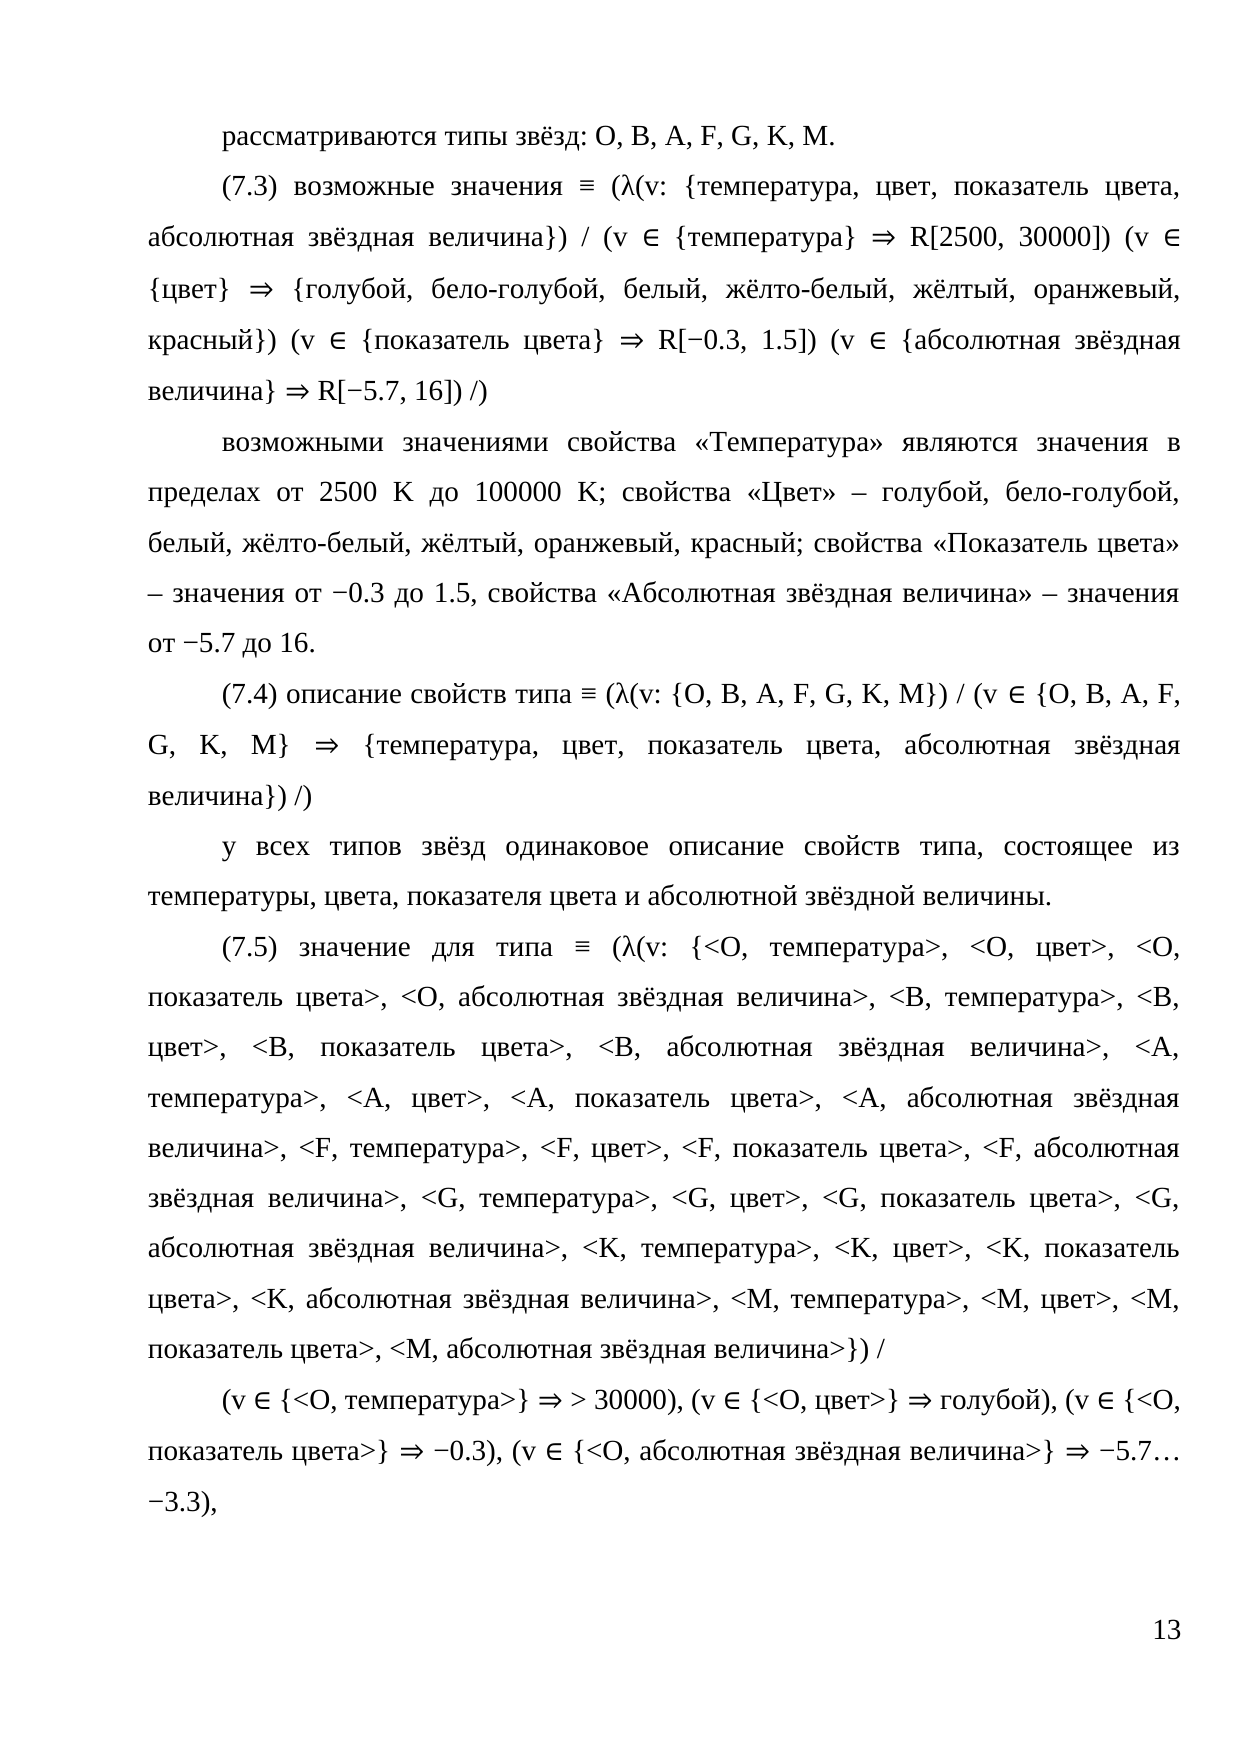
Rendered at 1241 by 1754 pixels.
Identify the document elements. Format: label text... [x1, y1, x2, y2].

text возможными значениями свойства «Температура» являются значения в пределах от 2500 K до 100000 K; свойства «Цвет» – голубой, бело-голубой, белый, жёлто-белый, жёлтый, оранжевый, красный; свойства «Показатель цвета» – значения от −0.3 до 1.5, свойства «Абсолютная звёздная величина» – значения от −5.7 до 16. [148, 424, 1181, 659]
text (7.4) описание свойств типа ≡ (λ(v: {O, B, A, F, G, K, M}) / (v ∈ {O, B, A, F, G, K, M} ⇒ {температура, цвет, показатель цвета, абсолютная звёздная величина}) /) [148, 676, 1181, 811]
text (7.5) значение для типа ≡ (λ(v: {<O, температура>, <O, цвет>, <O, показатель цвета>, <O, абсолютная звёздная величина>, <B, температура>, <B, цвет>, <B, показатель цвета>, <B, абсолютная звёздная величина>, <A, температура>, <A, цвет>, <A, показатель цвета>, <A, абсолютная звёздная величина>, <F, температура>, <F, цвет>, <F, показатель цвета>, <F, абсолютная звёздная величина>, <G, температура>, <G, цвет>, <G, показатель цвета>, <G, абсолютная звёздная величина>, <K, температура>, <K, цвет>, <K, показатель цвета>, <K, абсолютная звёздная величина>, <M, температура>, <M, цвет>, <M, показатель цвета>, <M, абсолютная звёздная величина>}) / [148, 929, 1181, 1365]
text у всех типов звёзд одинаковое описание свойств типа, состоящее из температуры, цвета, показателя цвета и абсолютной звёздной величины. [148, 828, 1181, 912]
text рассматриваются типы звёзд: O, B, A, F, G, K, M. [148, 118, 1181, 152]
text (7.3) возможные значения ≡ (λ(v: {температура, цвет, показатель цвета, абсолютная звёздная величина}) / (v ∈ {температура} ⇒ R[2500, 30000]) (v ∈ {цвет} ⇒ {голубой, бело-голубой, белый, жёлто-белый, жёлтый, оранжевый, красный}) (v ∈ {показатель цвета} ⇒ R[−0.3, 1.5]) (v ∈ {абсолютная звёздная величина} ⇒ R[−5.7, 16]) /) [148, 168, 1181, 407]
text (v ∈ {<O, температура>} ⇒ > 30000), (v ∈ {<O, цвет>} ⇒ голубой), (v ∈ {<O, показатель цвета>} ⇒ −0.3), (v ∈ {<O, абсолютная звёздная величина>} ⇒ −5.7…−3.3), [148, 1382, 1181, 1517]
